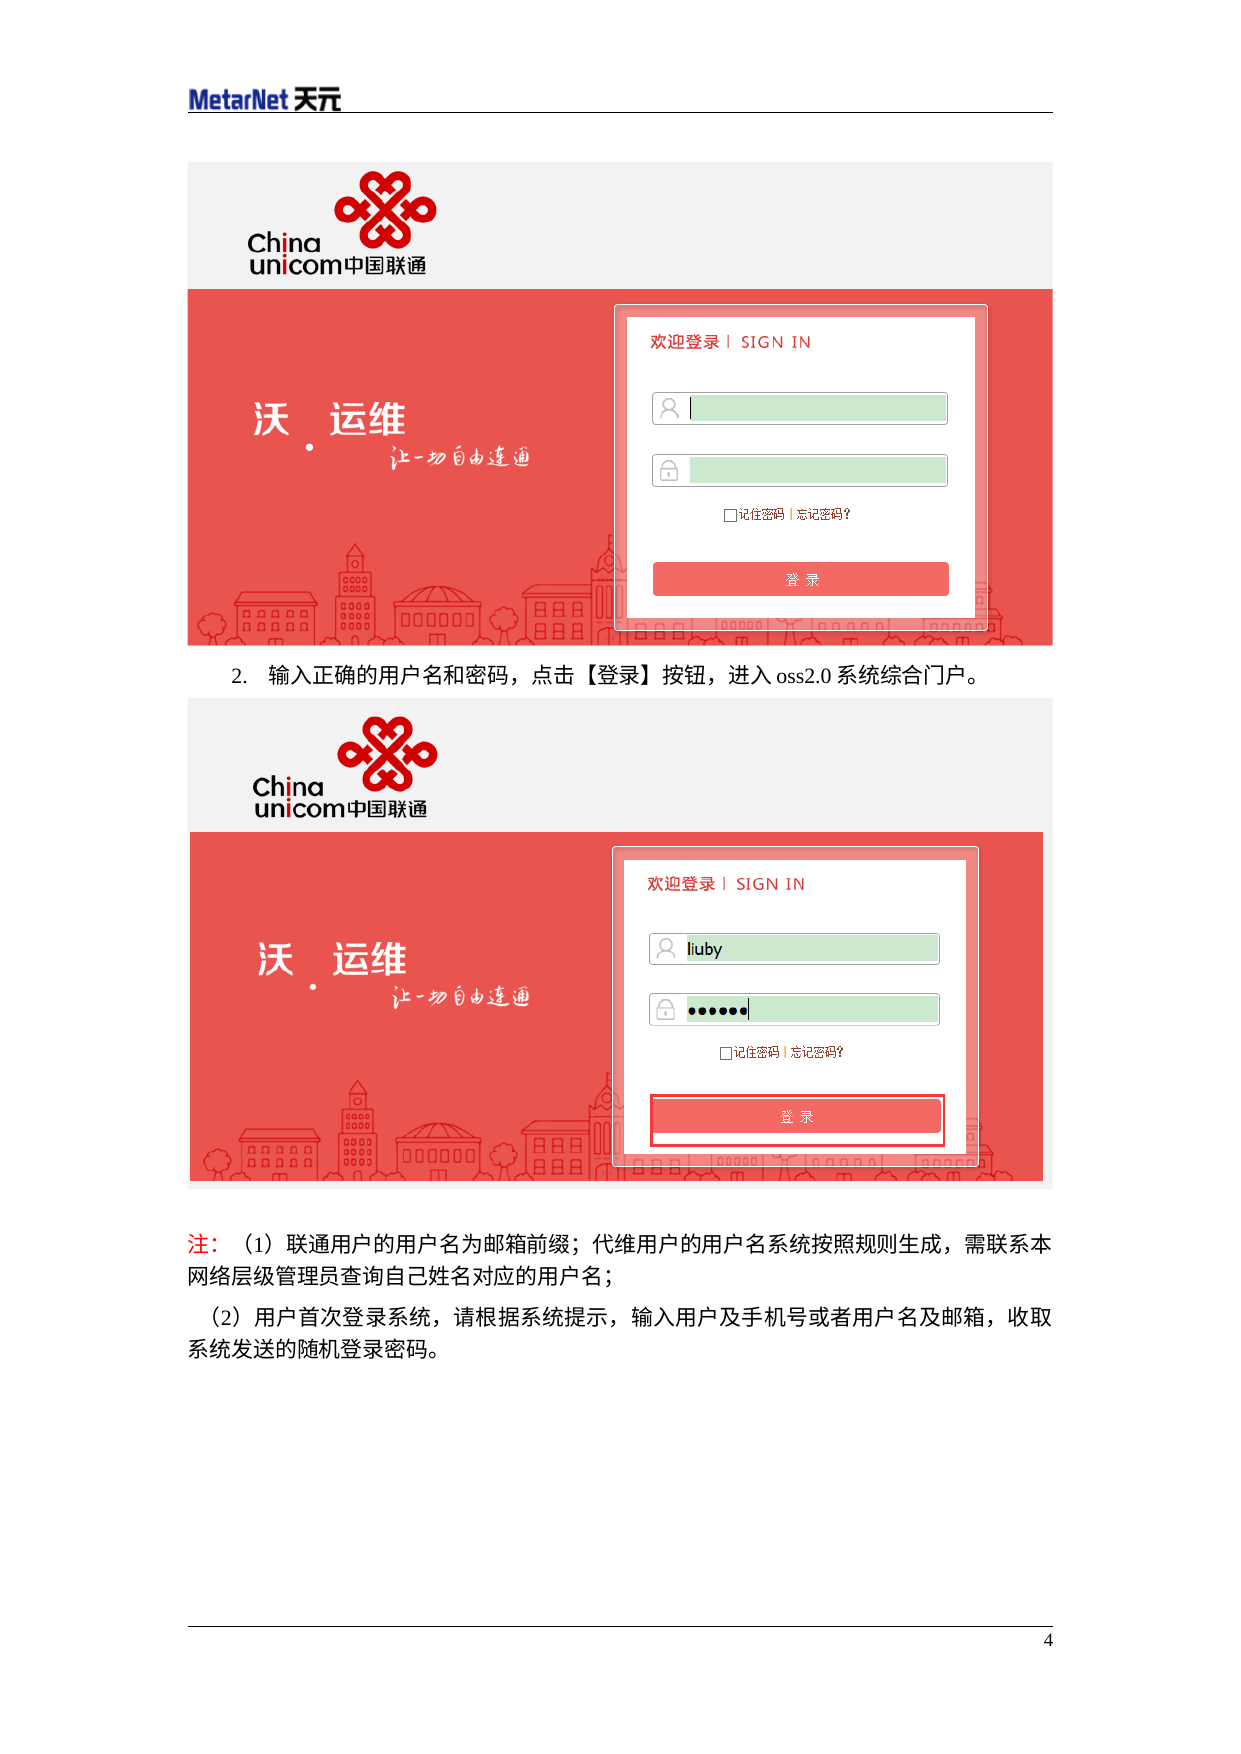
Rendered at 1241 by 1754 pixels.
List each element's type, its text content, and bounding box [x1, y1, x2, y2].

text （2）用户首次登录系统，请根据系统提示，输入用户及手机号或者用户名及邮箱，收取系统发送的随机登录密码。 [187, 1299, 1053, 1364]
picture [187, 698, 1053, 1189]
text 注：（1）联通用户的用户名为邮箱前缀；代维用户的用户名系统按照规则生成，需联系本网络层级管理员查询自己姓名对应的用户名； [187, 1226, 1053, 1291]
picture [187, 162, 1053, 646]
list 输入正确的用户名和密码，点击【登录】按钮，进入oss2.0系统综合门户。 [231, 658, 1053, 690]
picture [188, 85, 342, 112]
